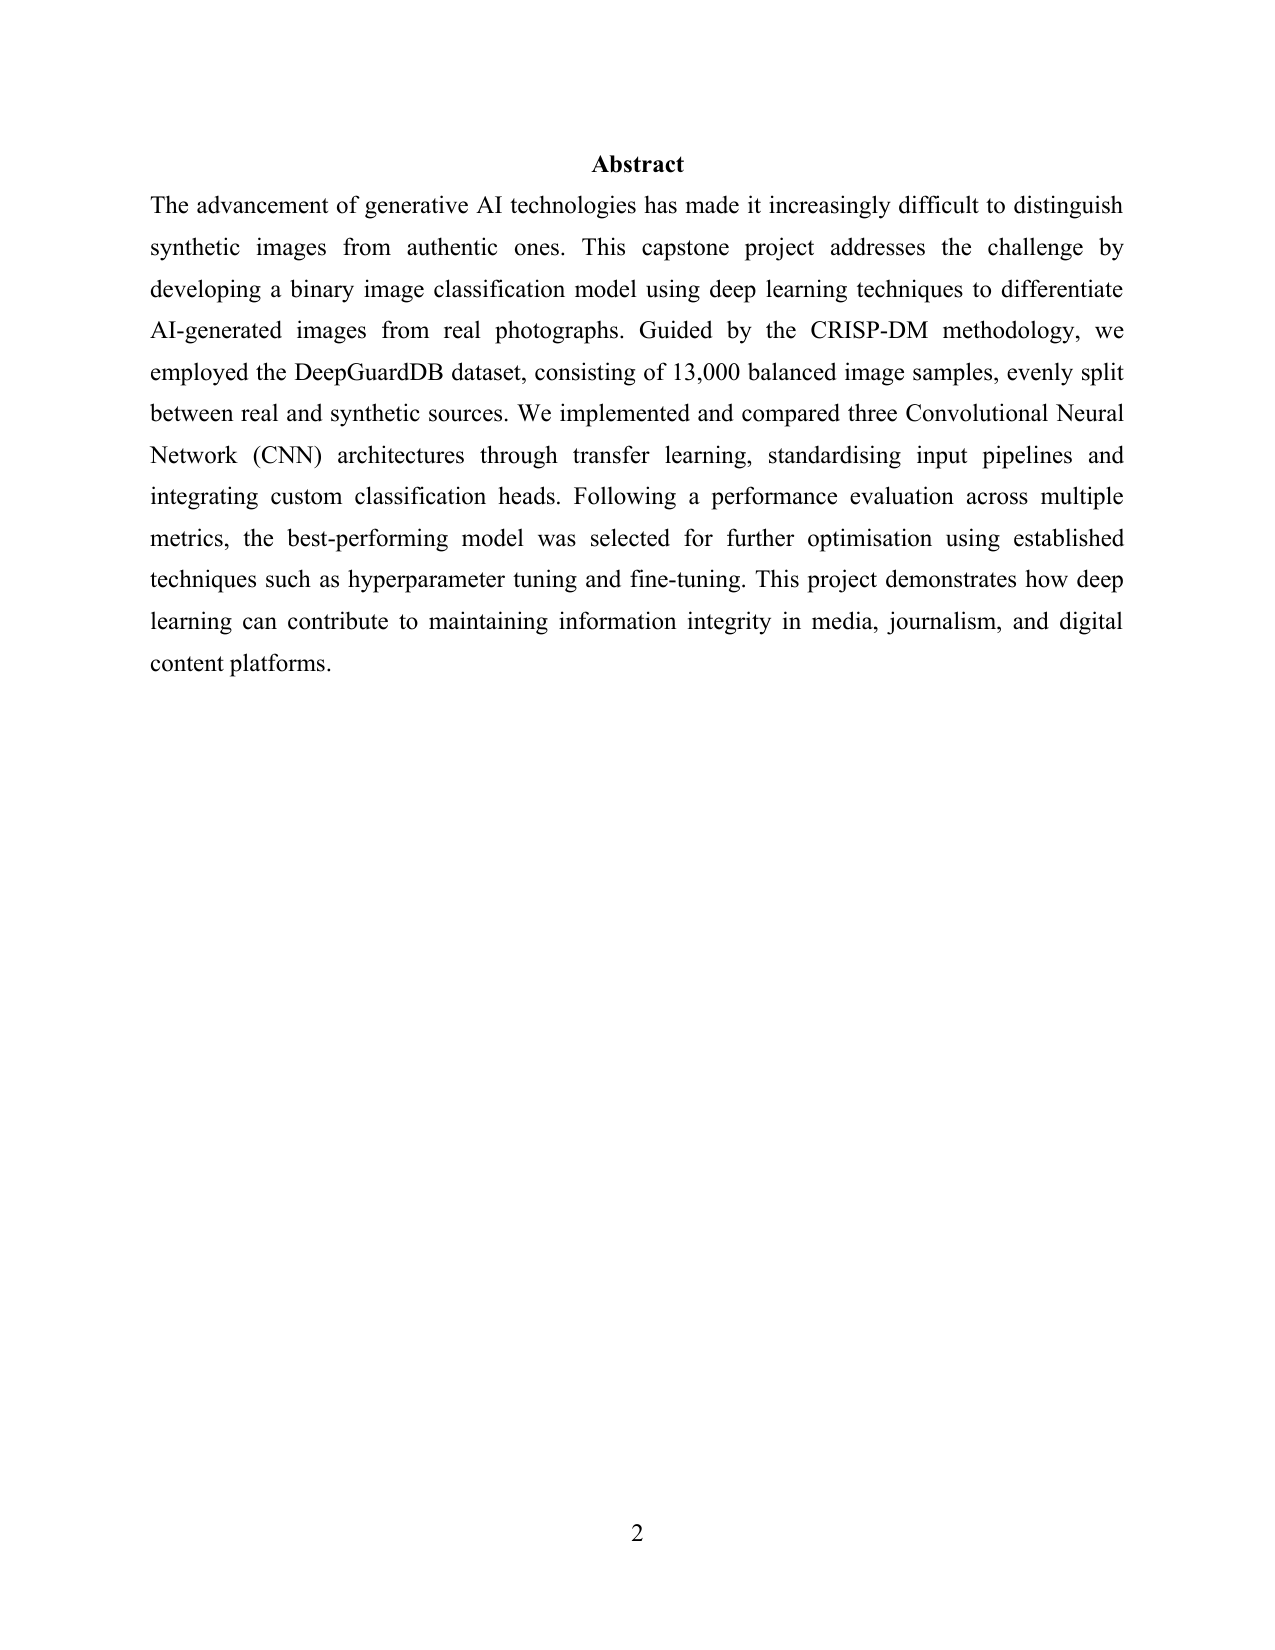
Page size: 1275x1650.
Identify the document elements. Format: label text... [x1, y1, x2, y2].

text The advancement of generative AI technologies has made it increasingly difficult to distinguish synthetic images from authentic ones. This capstone project addresses the challenge by developing a binary image classification model using deep learning techniques to differentiate AI-generated images from real photographs. Guided by the CRISP-DM methodology, we employed the DeepGuardDB dataset, consisting of 13,000 balanced image samples, evenly split between real and synthetic sources. We implemented and compared three Convolutional Neural Network (CNN) architectures through transfer learning, standardising input pipelines and integrating custom classification heads. Following a performance evaluation across multiple metrics, the best-performing model was selected for further optimisation using established techniques such as hyperparameter tuning and fine-tuning. This project demonstrates how deep learning can contribute to maintaining information integrity in media, journalism, and digital content platforms. [150, 192, 1125, 676]
text Abstract [150, 150, 1125, 178]
